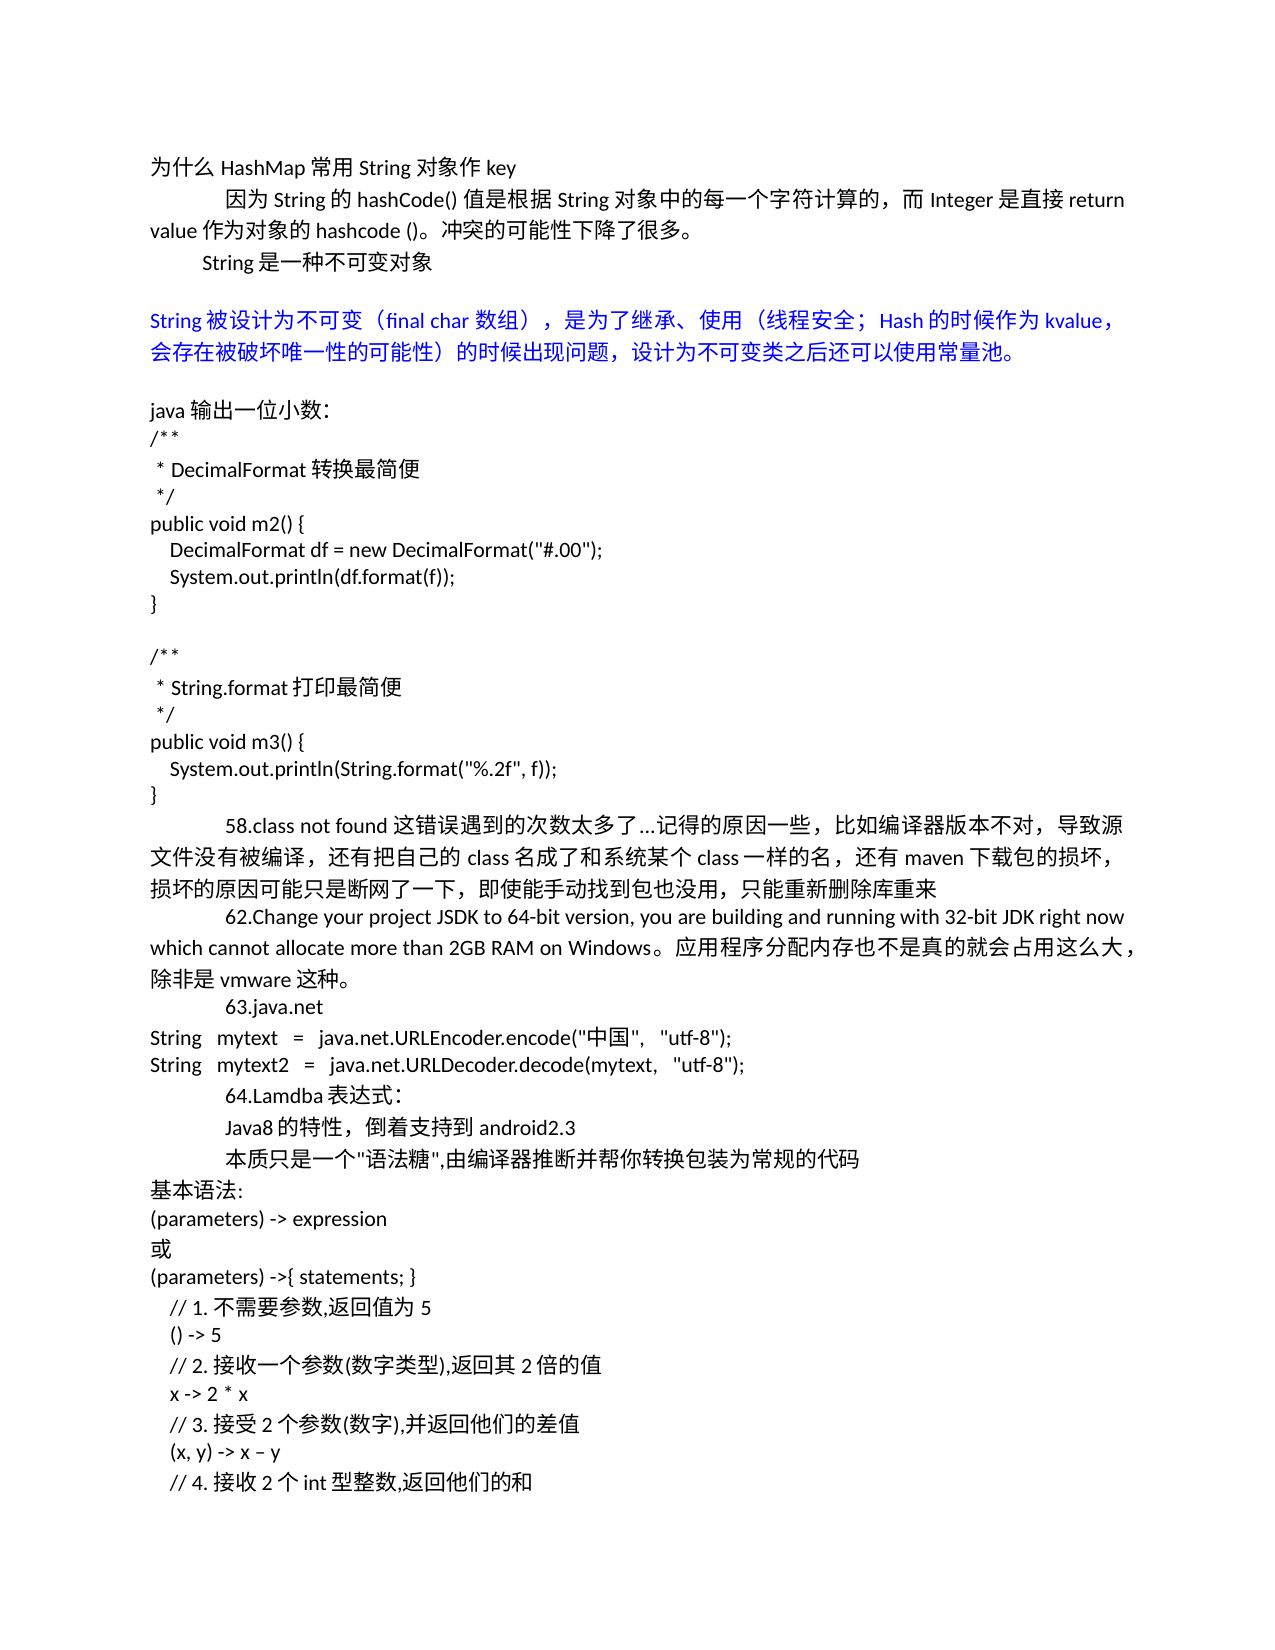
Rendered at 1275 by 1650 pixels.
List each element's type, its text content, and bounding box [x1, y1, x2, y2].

text } [150, 782, 1125, 808]
text System.out.println(String.format("%.2f", f)); [150, 755, 1125, 782]
text (x, y) -> x – y [150, 1438, 1125, 1465]
text } [150, 590, 1125, 617]
text */ [150, 483, 1125, 510]
text Java8的特性，倒着支持到android2.3 [150, 1110, 1125, 1142]
text * DecimalFormat转换最简便 [150, 452, 1125, 483]
text String被设计为不可变（final char 数组），是为了继承、使用（线程安全；Hash的时候作为kvalue，会存在被破坏唯一性的可能性）的时候出现问题，设计为不可变类之后还可以使用常量池。 [150, 303, 1125, 367]
text // 2. 接收一个参数(数字类型),返回其2倍的值 [150, 1348, 1125, 1380]
text // 1. 不需要参数,返回值为 5 [150, 1290, 1125, 1322]
text /** [150, 643, 1125, 670]
text */ [150, 702, 1125, 728]
text System.out.println(df.format(f)); [150, 563, 1125, 590]
text 或 [150, 1232, 1125, 1263]
text DecimalFormat df = new DecimalFormat("#.00"); [150, 537, 1125, 563]
text String mytext2 = java.net.URLDecoder.decode(mytext, "utf-8"); [150, 1052, 1125, 1078]
text 58.class not found这错误遇到的次数太多了...记得的原因一些，比如编译器版本不对，导致源文件没有被编译，还有把自己的class名成了和系统某个class一样的名，还有maven下载包的损坏，损坏的原因可能只是断网了一下，即使能手动找到包也没用，只能重新删除库重来 [150, 808, 1125, 903]
text 本质只是一个"语法糖",由编译器推断并帮你转换包装为常规的代码 [150, 1142, 1125, 1173]
text 63.java.net [150, 993, 1125, 1020]
text public void m3() { [150, 728, 1125, 755]
text (parameters) -> expression [150, 1205, 1125, 1232]
text 基本语法: [150, 1173, 1125, 1205]
text 为什么 HashMap 常用 String 对象作 key [150, 150, 1125, 182]
text (parameters) ->{ statements; } [150, 1263, 1125, 1290]
text java 输出一位小数： [150, 393, 1125, 425]
text /** [150, 425, 1125, 452]
text String是一种不可变对象 [150, 245, 1125, 277]
text x -> 2 * x [150, 1380, 1125, 1407]
text 64.Lamdba表达式： [150, 1078, 1125, 1110]
text 62.Change your project JSDK to 64-bit version, you are building and running with 32-bit JDK right now which cannot allocate more than 2GB RAM on Windows。应用程序分配内存也不是真的就会占用这么大，除非是vmware这种。 [150, 903, 1125, 993]
text String mytext = java.net.URLEncoder.encode("中国", "utf-8"); [150, 1020, 1125, 1052]
text // 4. 接收2个int型整数,返回他们的和 [150, 1465, 1125, 1497]
text () -> 5 [150, 1322, 1125, 1348]
text // 3. 接受2个参数(数字),并返回他们的差值 [150, 1407, 1125, 1438]
text public void m2() { [150, 510, 1125, 537]
text * String.format打印最简便 [150, 670, 1125, 702]
text 因为String的hashCode() 值是根据 String 对象中的每一个字符计算的，而Integer是直接return value作为对象的hashcode ()。冲突的可能性下降了很多。 [150, 182, 1125, 245]
